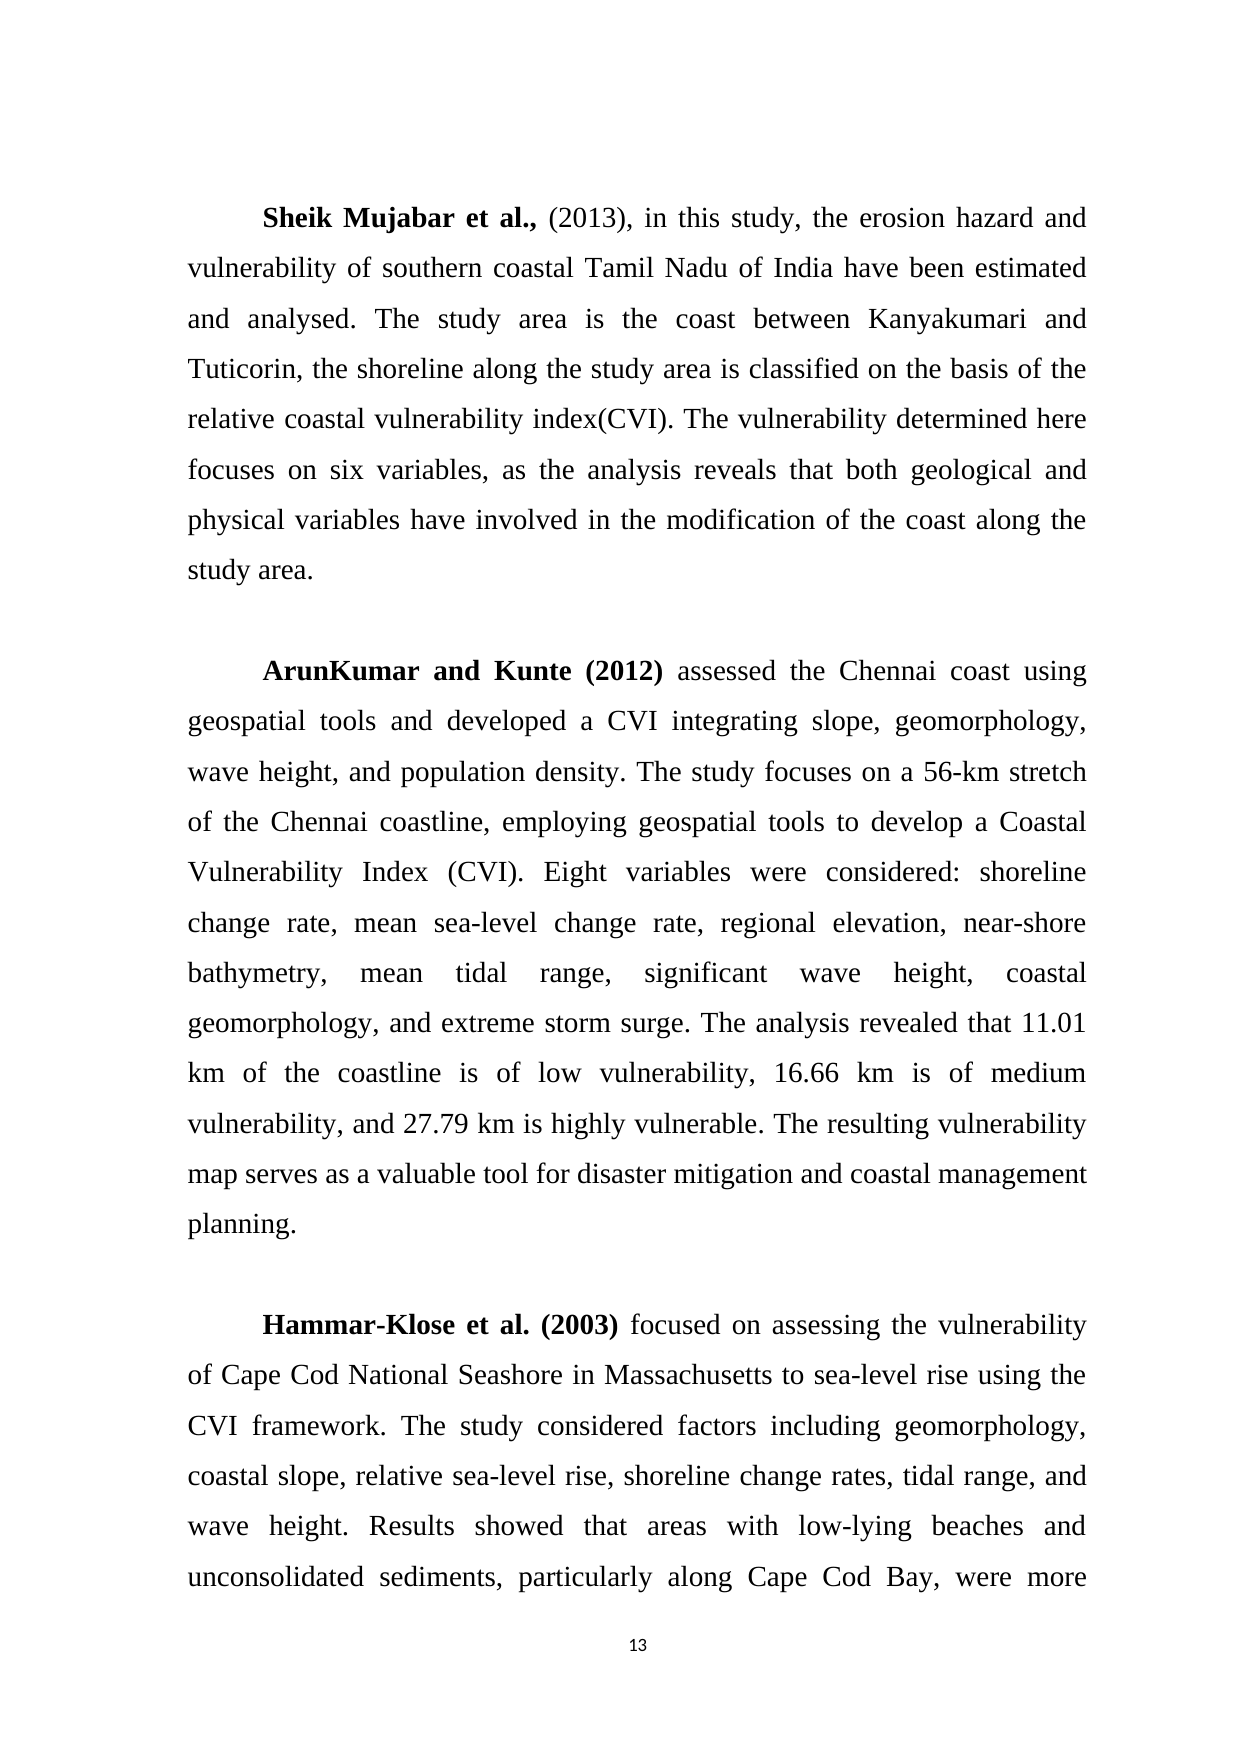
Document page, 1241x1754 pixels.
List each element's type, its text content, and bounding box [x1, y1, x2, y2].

text Sheik Mujabar et al., (2013), in this study, the erosion hazard and vulnerability of southern coastal Tamil Nadu of India have been estimated and analysed. The study area is the coast between Kanyakumari and Tuticorin, the shoreline along the study area is classified on the basis of the relative coastal vulnerability index(CVI). The vulnerability determined here focuses on six variables, as the analysis reveals that both geological and physical variables have involved in the modification of the coast along the study area. [187, 200, 1087, 586]
text ArunKumar and Kunte (2012) assessed the Chennai coast using geospatial tools and developed a CVI integrating slope, geomorphology, wave height, and population density. The study focuses on a 56-km stretch of the Chennai coastline, employing geospatial tools to develop a Coastal Vulnerability Index (CVI). Eight variables were considered: shoreline change rate, mean sea-level change rate, regional elevation, near-shore bathymetry, mean tidal range, significant wave height, coastal geomorphology, and extreme storm surge. The analysis revealed that 11.01 km of the coastline is of low vulnerability, 16.66 km is of medium vulnerability, and 27.79 km is highly vulnerable. The resulting vulnerability map serves as a valuable tool for disaster mitigation and coastal management planning. [187, 653, 1087, 1240]
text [187, 1307, 1087, 1592]
